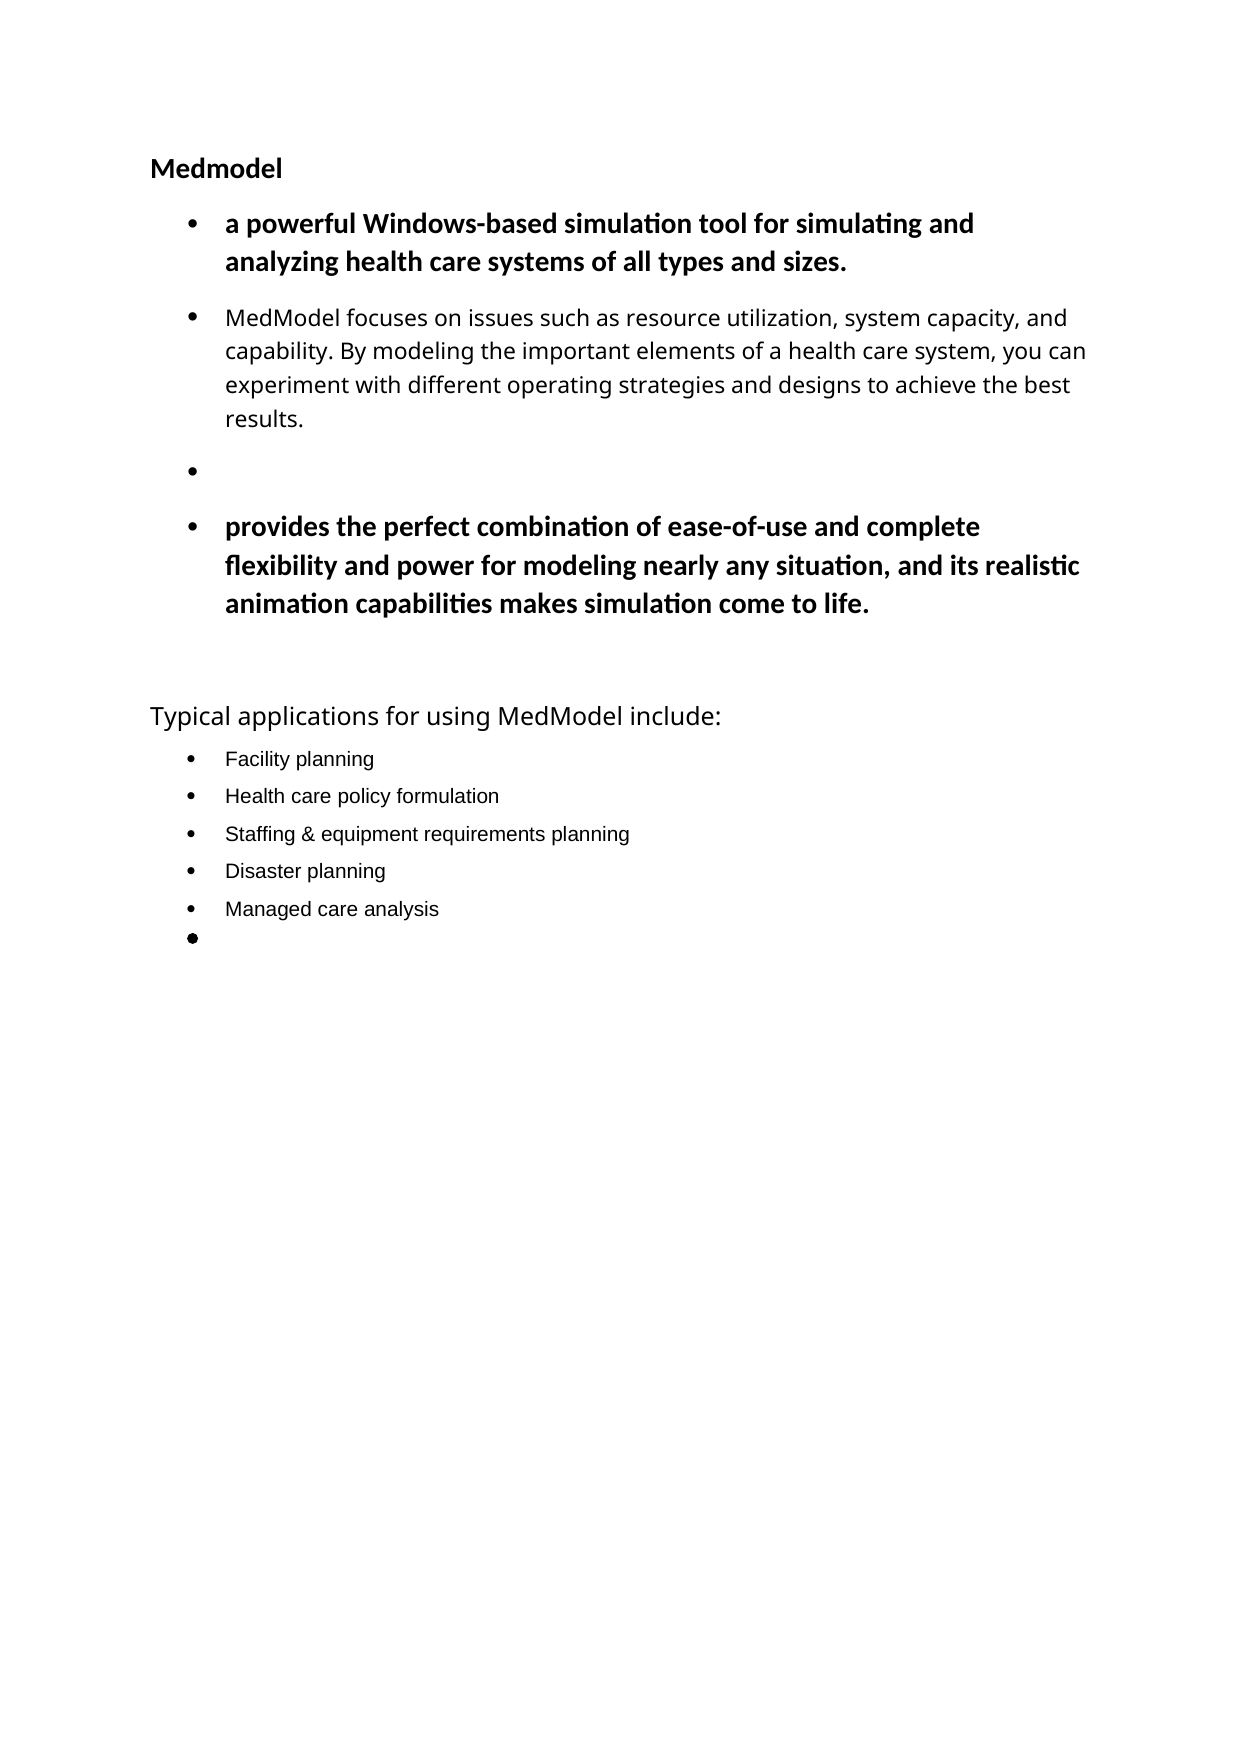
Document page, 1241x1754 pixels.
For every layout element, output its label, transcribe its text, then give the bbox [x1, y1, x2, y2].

list Facility planning [187, 733, 1090, 770]
list Staffing & equipment requirements planning [187, 808, 1090, 845]
text Medmodel [150, 150, 1090, 186]
list a powerful Windows-based simulation tool for simulating and analyzing health care systems of all types and sizes. [187, 205, 1090, 279]
list MedModel focuses on issues such as resource utilization, system capacity, and capability. By modeling the important elements of a health care system, you can experiment with different operating strategies and designs to achieve the best results. [187, 299, 1090, 434]
list Disaster planning [187, 845, 1090, 883]
text Typical applications for using MedModel include: [150, 695, 1090, 733]
list Health care policy formulation [187, 770, 1090, 808]
list provides the perfect combination of ease-of-use and complete flexibility and power for modeling nearly any situation, and its realistic animation capabilities makes simulation come to life. [187, 508, 1090, 621]
list Managed care analysis [187, 883, 1090, 920]
